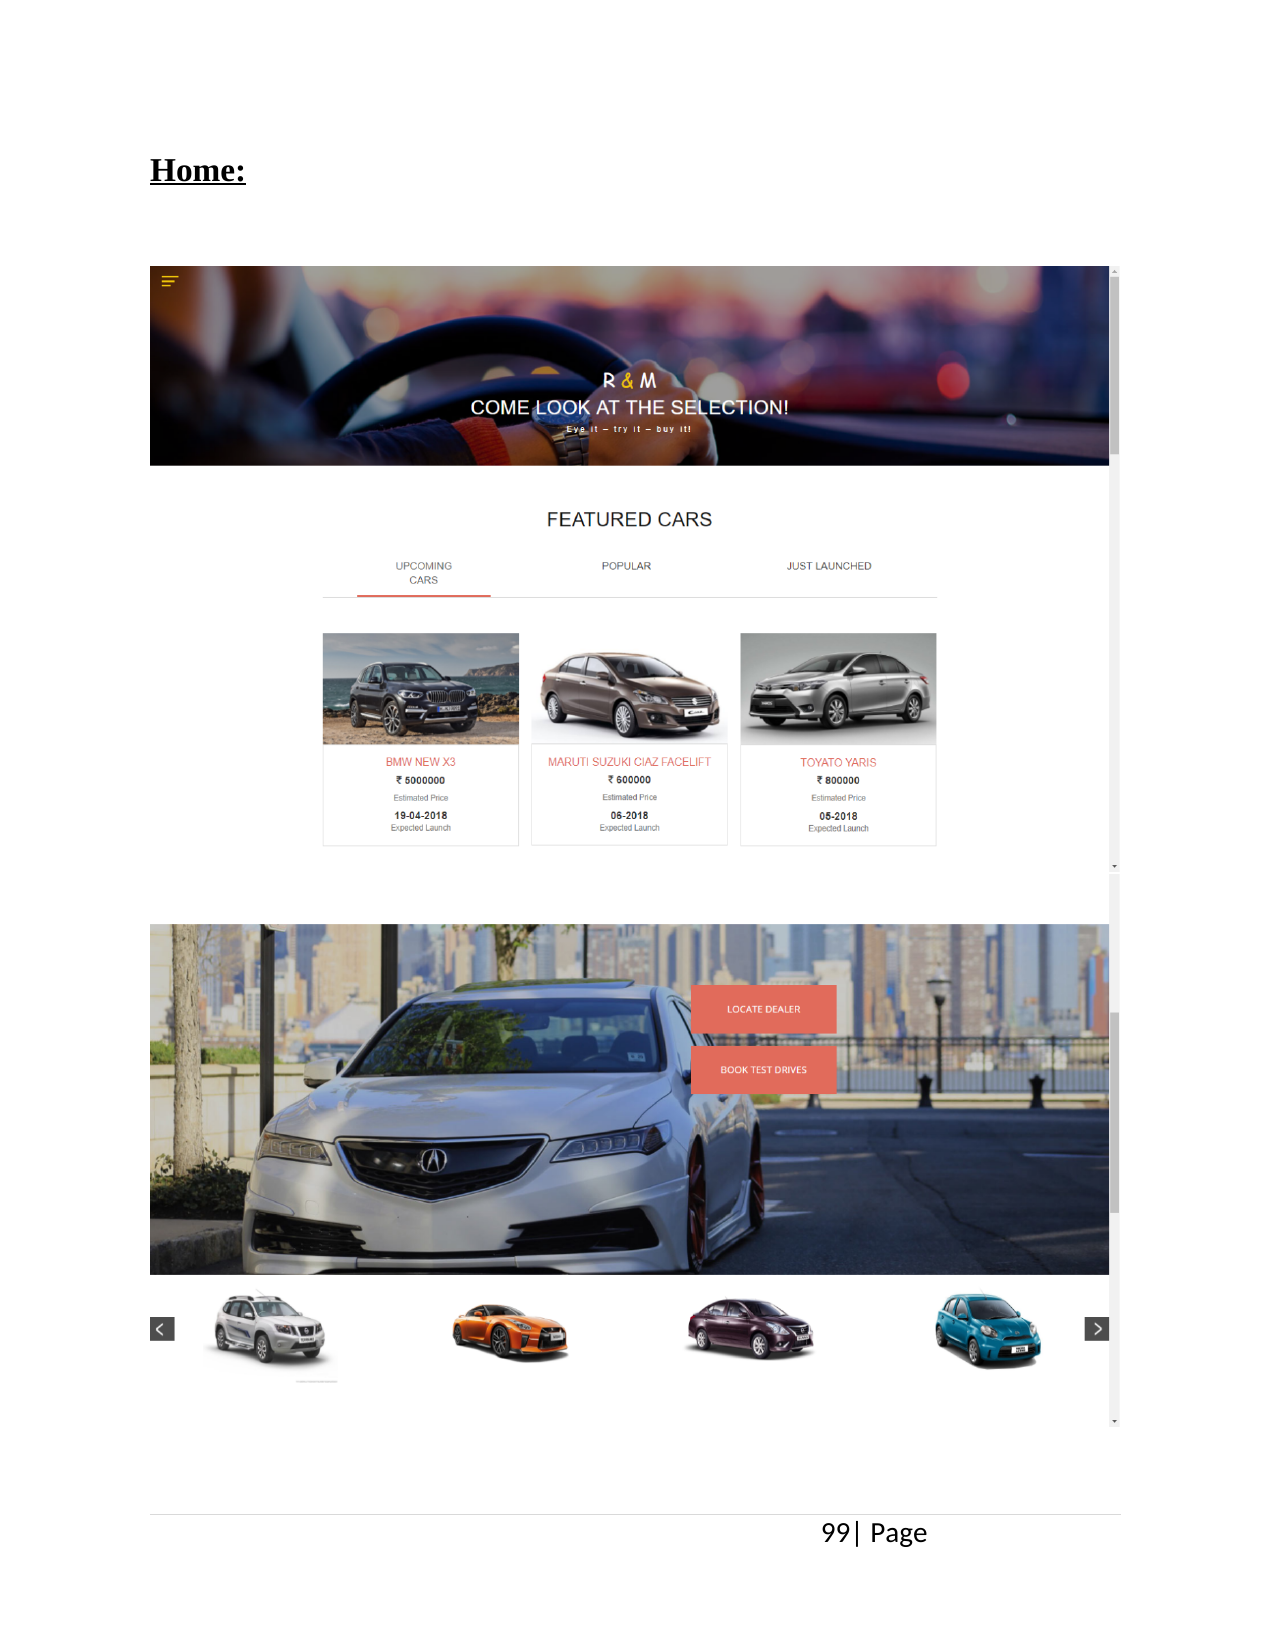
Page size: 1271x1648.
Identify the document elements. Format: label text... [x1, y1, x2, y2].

text Home: [150, 150, 1121, 188]
picture [150, 874, 1120, 1427]
picture [150, 266, 1120, 872]
